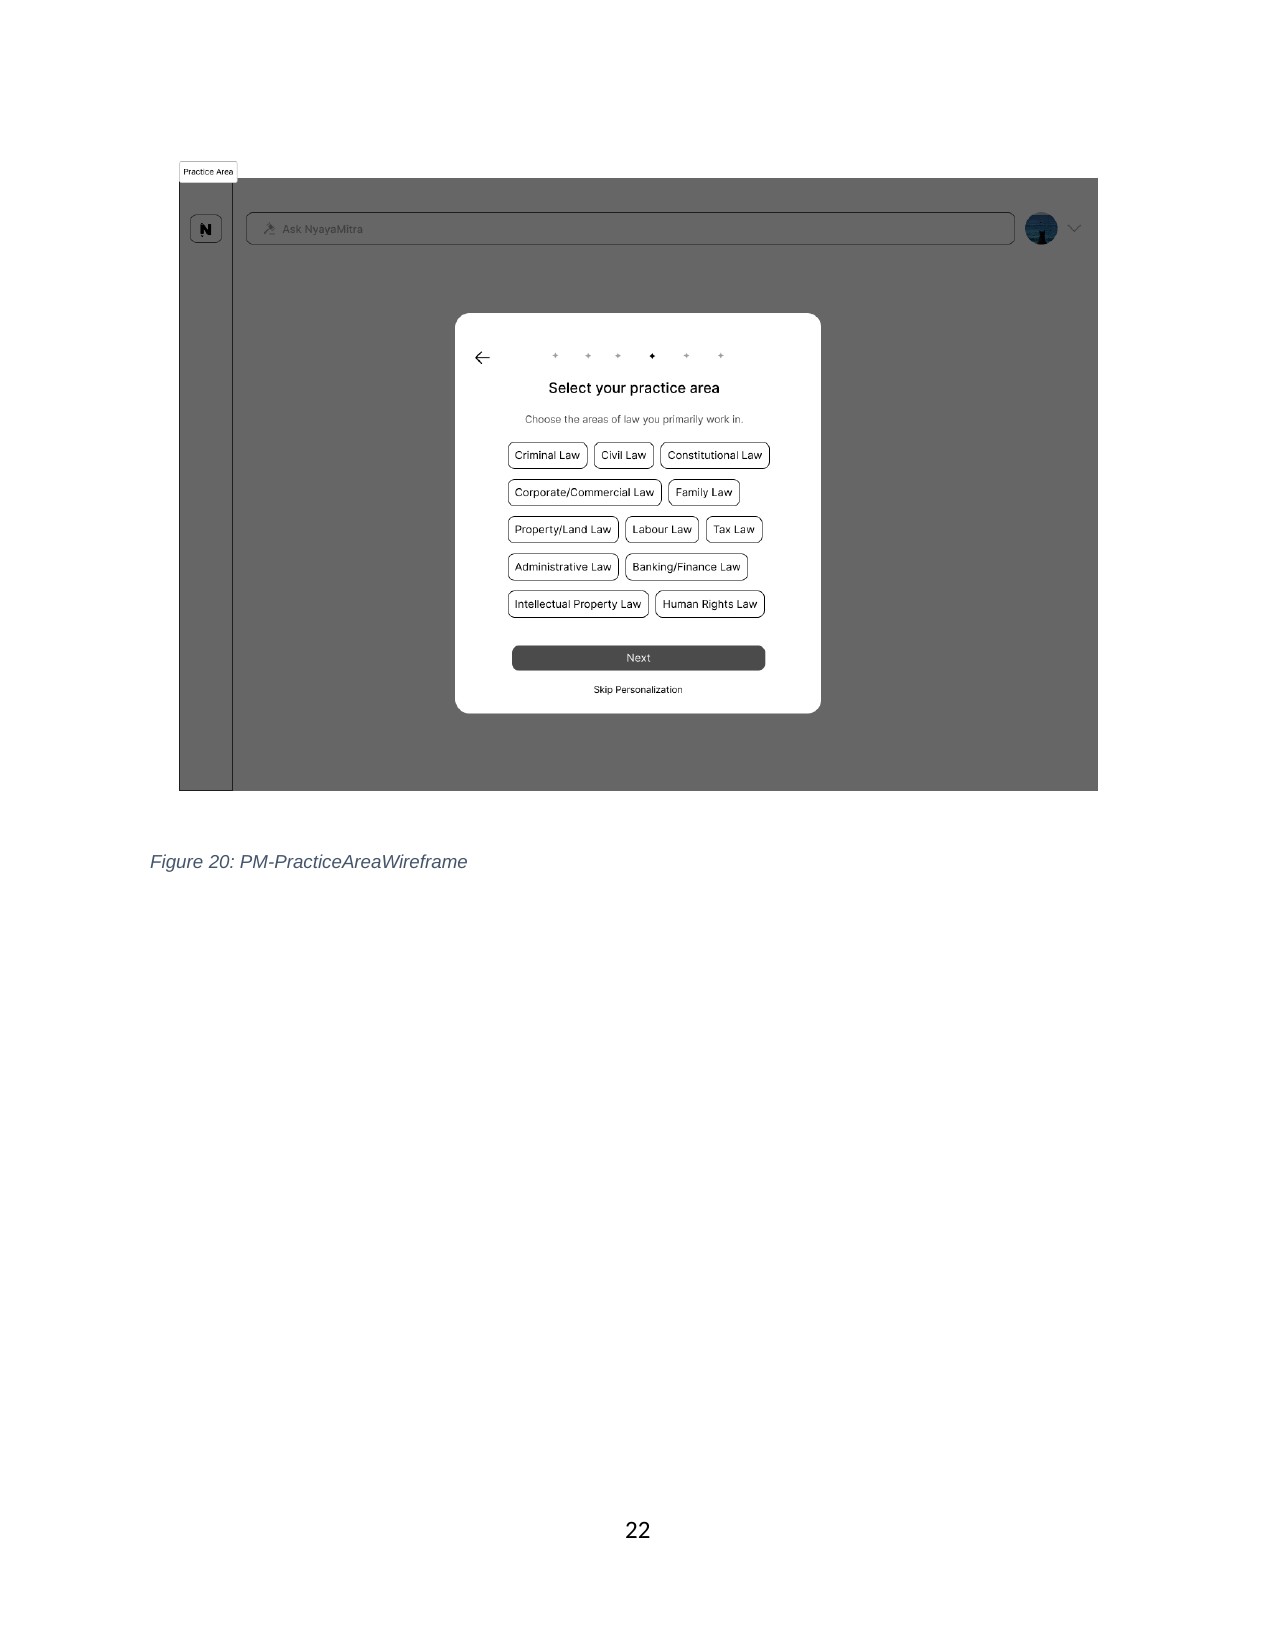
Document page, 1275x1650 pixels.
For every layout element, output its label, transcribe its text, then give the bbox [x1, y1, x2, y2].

picture [150, 150, 1125, 819]
text Figure 20: PM-PracticeAreaWireframe [150, 851, 1125, 872]
